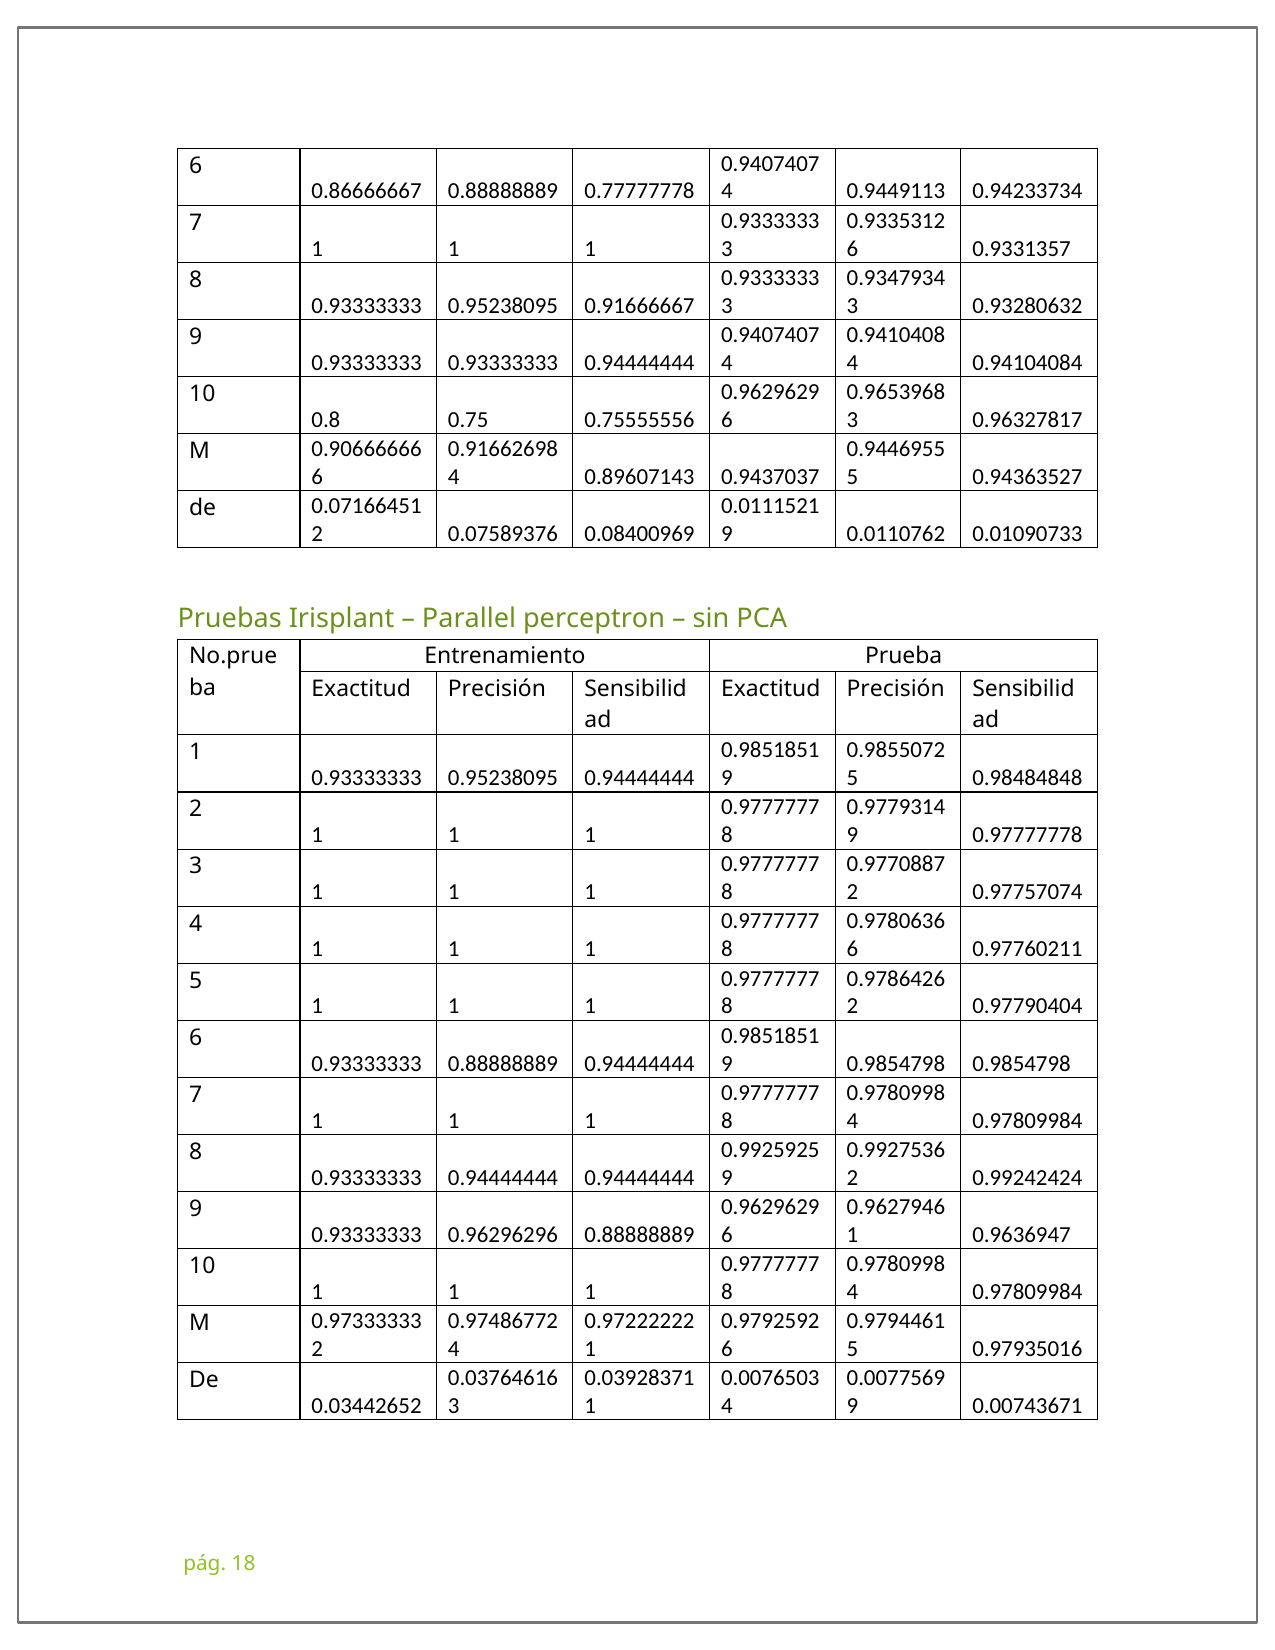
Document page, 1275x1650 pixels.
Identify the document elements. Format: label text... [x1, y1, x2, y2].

table_cell 0.97777778 [710, 850, 835, 906]
table_cell 6 [178, 1021, 299, 1077]
table_cell 0.97708872 [836, 850, 960, 906]
table_cell 0.07589376 [437, 491, 572, 547]
table_cell 0.94444444 [573, 320, 709, 376]
table_cell 6 [178, 149, 299, 205]
table_cell 0.01090733 [961, 491, 1097, 547]
table_cell 0.97757074 [961, 850, 1097, 906]
table_cell 3 [178, 850, 299, 906]
table_cell 0.93333333 [710, 263, 835, 319]
table_cell 1 [437, 1249, 572, 1305]
table_cell 0.96296296 [437, 1192, 572, 1248]
table_cell 0.00775699 [836, 1363, 960, 1419]
table_cell 0.97806366 [836, 907, 960, 963]
table_cell 0.97777778 [710, 907, 835, 963]
table_cell 0.93333333 [301, 1192, 436, 1248]
table_cell 0.9854798 [961, 1021, 1097, 1077]
table_cell 0.9437037 [710, 434, 835, 490]
table_cell De [178, 1363, 299, 1419]
table_cell 0.94104084 [836, 320, 960, 376]
table_cell 0.75555556 [573, 377, 709, 433]
table_cell 0.037646163 [437, 1363, 572, 1419]
table_cell 7 [178, 1078, 299, 1134]
table_cell 0.93333333 [301, 1021, 436, 1077]
table_cell 0.071664512 [301, 491, 436, 547]
table_cell 1 [437, 907, 572, 963]
table_cell 0.93333333 [301, 735, 436, 791]
table_cell 0.97809984 [961, 1078, 1097, 1134]
table_cell 0.99242424 [961, 1135, 1097, 1191]
table_cell 1 [573, 1078, 709, 1134]
table_cell 0.01115219 [710, 491, 835, 547]
table_cell 0.96296296 [710, 377, 835, 433]
table_cell 0.93479343 [836, 263, 960, 319]
table_cell 0.94444444 [573, 735, 709, 791]
table_cell 1 [573, 850, 709, 906]
table_cell 1 [573, 964, 709, 1020]
table_header No.prueba [178, 640, 299, 734]
table_cell 1 [301, 850, 436, 906]
table_cell 0.97809984 [961, 1249, 1097, 1305]
table_cell 0.97925926 [710, 1306, 835, 1362]
table_cell 0.94074074 [710, 320, 835, 376]
table_cell 0.91666667 [573, 263, 709, 319]
table_cell 0.972222221 [573, 1306, 709, 1362]
table_cell 7 [178, 206, 299, 262]
table_cell 0.98550725 [836, 735, 960, 791]
table_cell 5 [178, 964, 299, 1020]
table_cell 8 [178, 263, 299, 319]
table_cell 0.93353126 [836, 206, 960, 262]
table_cell 1 [437, 964, 572, 1020]
table_cell 0.97793149 [836, 793, 960, 848]
table_cell 1 [573, 793, 709, 848]
table_cell 1 [437, 793, 572, 848]
table_cell 0.9449113 [836, 149, 960, 205]
table_cell 1 [437, 850, 572, 906]
table_cell 0.94444444 [573, 1021, 709, 1077]
table_cell 0.8 [301, 377, 436, 433]
table_cell 0.97790404 [961, 964, 1097, 1020]
table_cell 0.96327817 [961, 377, 1097, 433]
table_cell 1 [301, 1249, 436, 1305]
table_cell 0.94444444 [573, 1135, 709, 1191]
table_cell 1 [301, 793, 436, 848]
table_cell M [178, 1306, 299, 1362]
table_cell 0.93280632 [961, 263, 1097, 319]
table_cell 0.94363527 [961, 434, 1097, 490]
table_cell 0.00743671 [961, 1363, 1097, 1419]
table_cell 10 [178, 377, 299, 433]
table_cell 0.94233734 [961, 149, 1097, 205]
table_cell 0.88888889 [437, 1021, 572, 1077]
table_cell 0.97777778 [710, 964, 835, 1020]
table_cell 0.0110762 [836, 491, 960, 547]
table_cell 0.97935016 [961, 1306, 1097, 1362]
table_cell 0.9854798 [836, 1021, 960, 1077]
table_cell 1 [301, 1078, 436, 1134]
table_cell 1 [437, 206, 572, 262]
table_cell 4 [178, 907, 299, 963]
table_cell 0.98484848 [961, 735, 1097, 791]
table_cell 0.00765034 [710, 1363, 835, 1419]
table_cell 0.97809984 [836, 1249, 960, 1305]
table_cell 0.96279461 [836, 1192, 960, 1248]
table_cell 0.94469555 [836, 434, 960, 490]
table_cell 0.974867724 [437, 1306, 572, 1362]
table_cell 0.97944615 [836, 1306, 960, 1362]
table_cell M [178, 434, 299, 490]
table_cell 0.86666667 [301, 149, 436, 205]
table_cell 0.916626984 [437, 434, 572, 490]
table_cell 0.99275362 [836, 1135, 960, 1191]
table_header Entrenamiento [301, 640, 709, 671]
table_cell 0.94074074 [710, 149, 835, 205]
table_cell Sensibilidad [961, 672, 1097, 734]
table_cell 0.93333333 [301, 263, 436, 319]
table_cell 9 [178, 1192, 299, 1248]
table_cell 0.93333333 [437, 320, 572, 376]
table_cell 0.77777778 [573, 149, 709, 205]
subtitle Pruebas Irisplant – Parallel perceptron – sin PCA [177, 599, 1098, 636]
table_cell 0.03442652 [301, 1363, 436, 1419]
table_cell 0.88888889 [573, 1192, 709, 1248]
table_cell 0.93333333 [710, 206, 835, 262]
table_cell 0.98518519 [710, 735, 835, 791]
table_cell 0.94444444 [437, 1135, 572, 1191]
table_cell 0.9331357 [961, 206, 1097, 262]
table_cell 10 [178, 1249, 299, 1305]
table_cell 0.96539683 [836, 377, 960, 433]
table_cell 0.93333333 [301, 1135, 436, 1191]
table_cell 2 [178, 793, 299, 848]
table_cell 0.88888889 [437, 149, 572, 205]
table_cell 0.95238095 [437, 735, 572, 791]
table_cell 0.08400969 [573, 491, 709, 547]
table_cell Precisión [836, 672, 960, 734]
table_cell 0.973333332 [301, 1306, 436, 1362]
table_header Prueba [710, 640, 1097, 671]
table_cell 1 [301, 907, 436, 963]
table_cell 0.98518519 [710, 1021, 835, 1077]
table_cell 1 [437, 1078, 572, 1134]
table_cell 8 [178, 1135, 299, 1191]
table_cell 1 [573, 907, 709, 963]
table_cell 9 [178, 320, 299, 376]
table_cell 0.97760211 [961, 907, 1097, 963]
table_cell Exactitud [301, 672, 436, 734]
table_cell Exactitud [710, 672, 835, 734]
table_cell 1 [301, 206, 436, 262]
table_cell 1 [301, 964, 436, 1020]
table_cell 0.99259259 [710, 1135, 835, 1191]
table_cell 0.94104084 [961, 320, 1097, 376]
table_cell 0.906666666 [301, 434, 436, 490]
table_cell 1 [178, 735, 299, 791]
table_cell 0.97777778 [961, 793, 1097, 848]
table_cell de [178, 491, 299, 547]
table_cell 1 [573, 1249, 709, 1305]
table_cell 0.97809984 [836, 1078, 960, 1134]
table_cell 0.89607143 [573, 434, 709, 490]
table_cell 0.96296296 [710, 1192, 835, 1248]
table_cell 0.97777778 [710, 1249, 835, 1305]
table_cell 0.97777778 [710, 1078, 835, 1134]
table_cell 0.97864262 [836, 964, 960, 1020]
table_cell 0.9636947 [961, 1192, 1097, 1248]
table_cell 0.95238095 [437, 263, 572, 319]
table_cell 0.93333333 [301, 320, 436, 376]
table_cell 1 [573, 206, 709, 262]
table_cell Precisión [437, 672, 572, 734]
table_cell 0.75 [437, 377, 572, 433]
table_cell 0.039283711 [573, 1363, 709, 1419]
table_cell Sensibilidad [573, 672, 709, 734]
table_cell 0.97777778 [710, 793, 835, 848]
